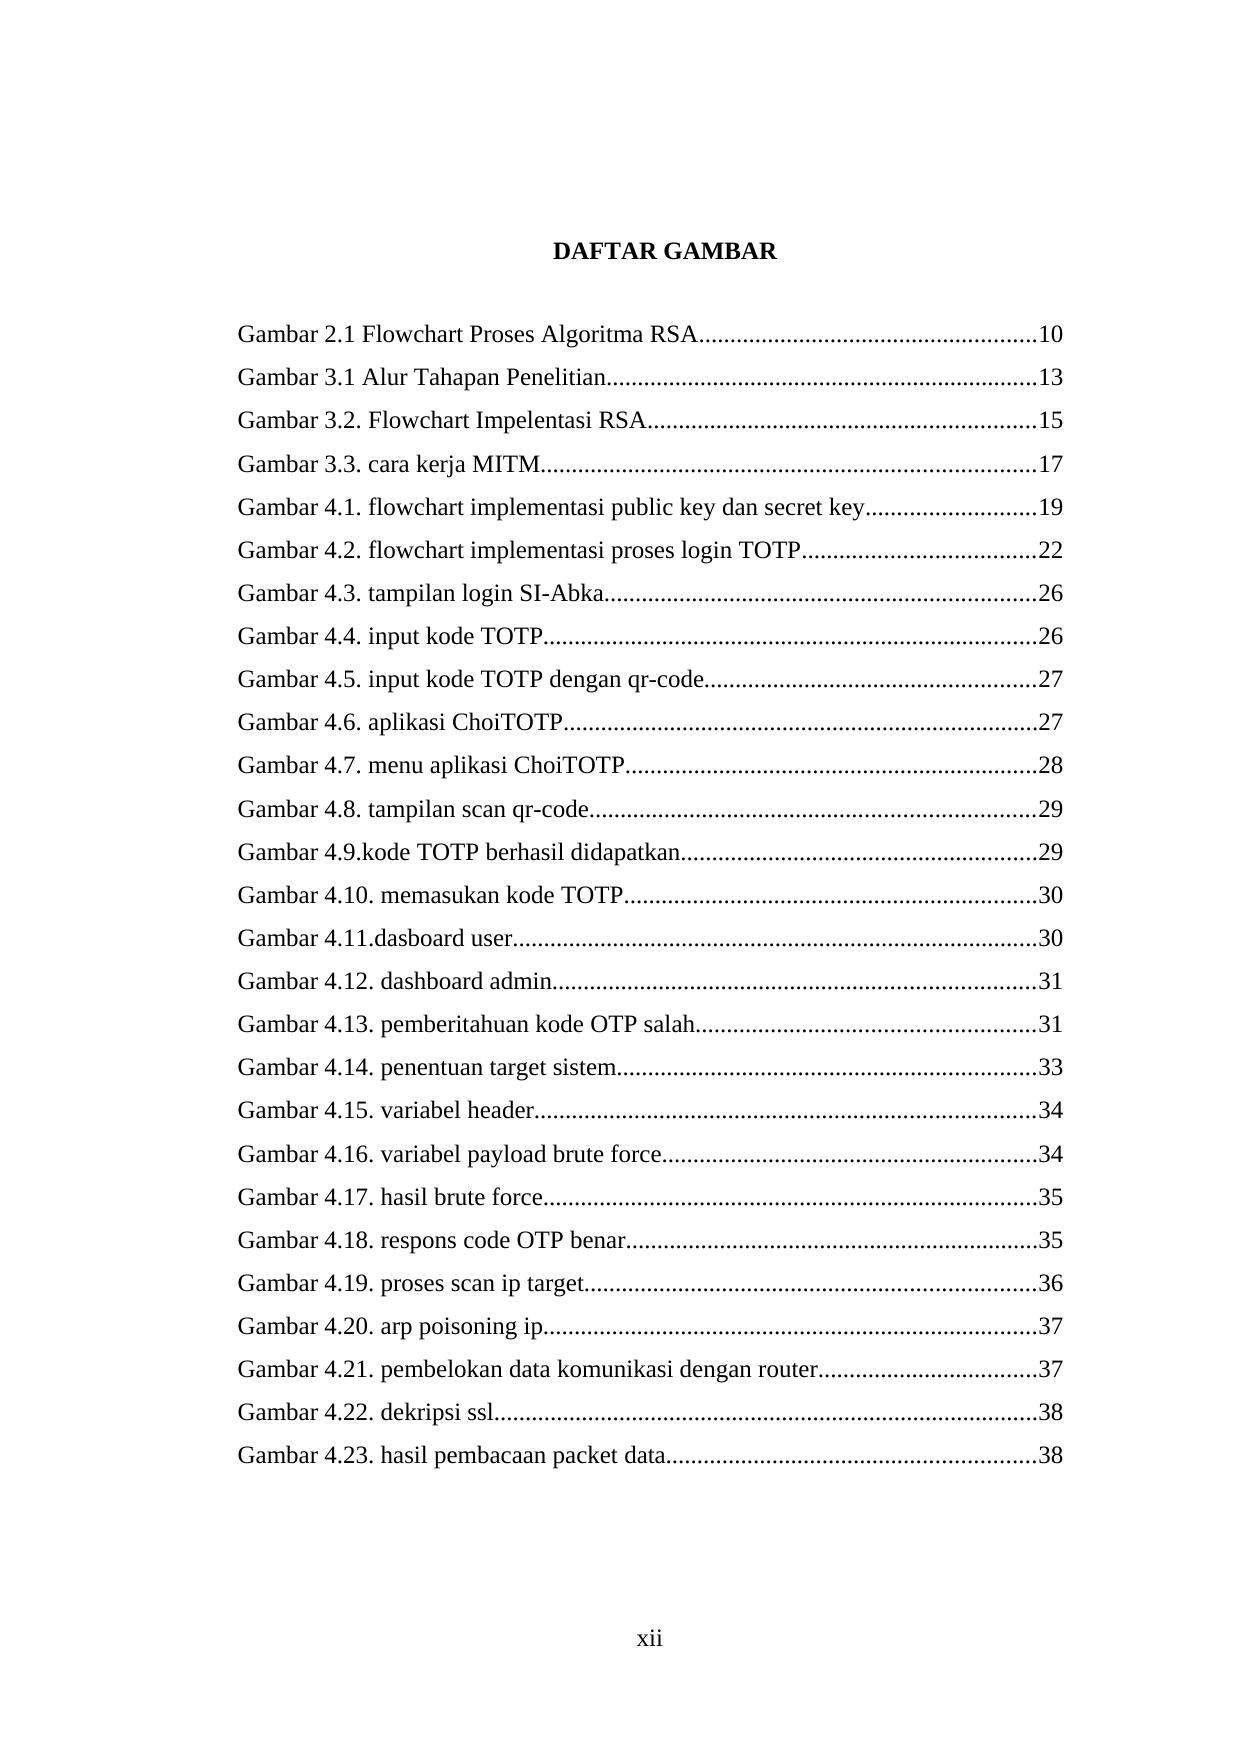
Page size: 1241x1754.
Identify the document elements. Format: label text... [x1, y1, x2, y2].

text Gambar 4.22. dekripsi ssl 38 [236, 1397, 1063, 1426]
text Gambar 4.6. aplikasi ChoiTOTP 27 [236, 707, 1063, 736]
text Gambar 4.16. variabel payload brute force 34 [236, 1139, 1063, 1167]
text Gambar 4.3. tampilan login SI-Abka 26 [236, 578, 1063, 607]
text Gambar 2.1 Flowchart Proses Algoritma RSA 10 [236, 319, 1063, 348]
text Gambar 4.11.dasboard user 30 [236, 923, 1063, 952]
text Gambar 4.21. pembelokan data komunikasi dengan router 37 [236, 1354, 1063, 1383]
text Gambar 4.9.kode TOTP berhasil didapatkan 29 [236, 837, 1063, 866]
text Gambar 4.2. flowchart implementasi proses login TOTP 22 [236, 535, 1063, 564]
text Gambar 4.17. hasil brute force 35 [236, 1182, 1063, 1211]
text Gambar 4.5. input kode TOTP dengan qr-code 27 [236, 664, 1063, 693]
text Gambar 4.19. proses scan ip target 36 [236, 1268, 1063, 1297]
text Gambar 4.4. input kode TOTP 26 [236, 621, 1063, 650]
text Gambar 4.8. tampilan scan qr-code 29 [236, 794, 1063, 822]
text Gambar 3.2. Flowchart Impelentasi RSA 15 [236, 406, 1063, 434]
text Gambar 4.15. variabel header 34 [236, 1096, 1063, 1124]
subtitle DAFTAR GAMBAR [274, 236, 1056, 265]
text Gambar 4.12. dashboard admin 31 [236, 966, 1063, 995]
text Gambar 4.10. memasukan kode TOTP 30 [236, 880, 1063, 909]
text Gambar 4.20. arp poisoning ip 37 [236, 1311, 1063, 1340]
text Gambar 4.14. penentuan target sistem 33 [236, 1052, 1063, 1081]
text Gambar 4.18. respons code OTP benar 35 [236, 1225, 1063, 1254]
text Gambar 4.7. menu aplikasi ChoiTOTP 28 [236, 751, 1063, 779]
text Gambar 4.23. hasil pembacaan packet data 38 [236, 1441, 1063, 1469]
text Gambar 4.13. pemberitahuan kode OTP salah 31 [236, 1009, 1063, 1038]
text Gambar 4.1. flowchart implementasi public key dan secret key 19 [236, 492, 1063, 521]
text Gambar 3.3. cara kerja MITM 17 [236, 449, 1063, 477]
text Gambar 3.1 Alur Tahapan Penelitian 13 [236, 362, 1063, 391]
